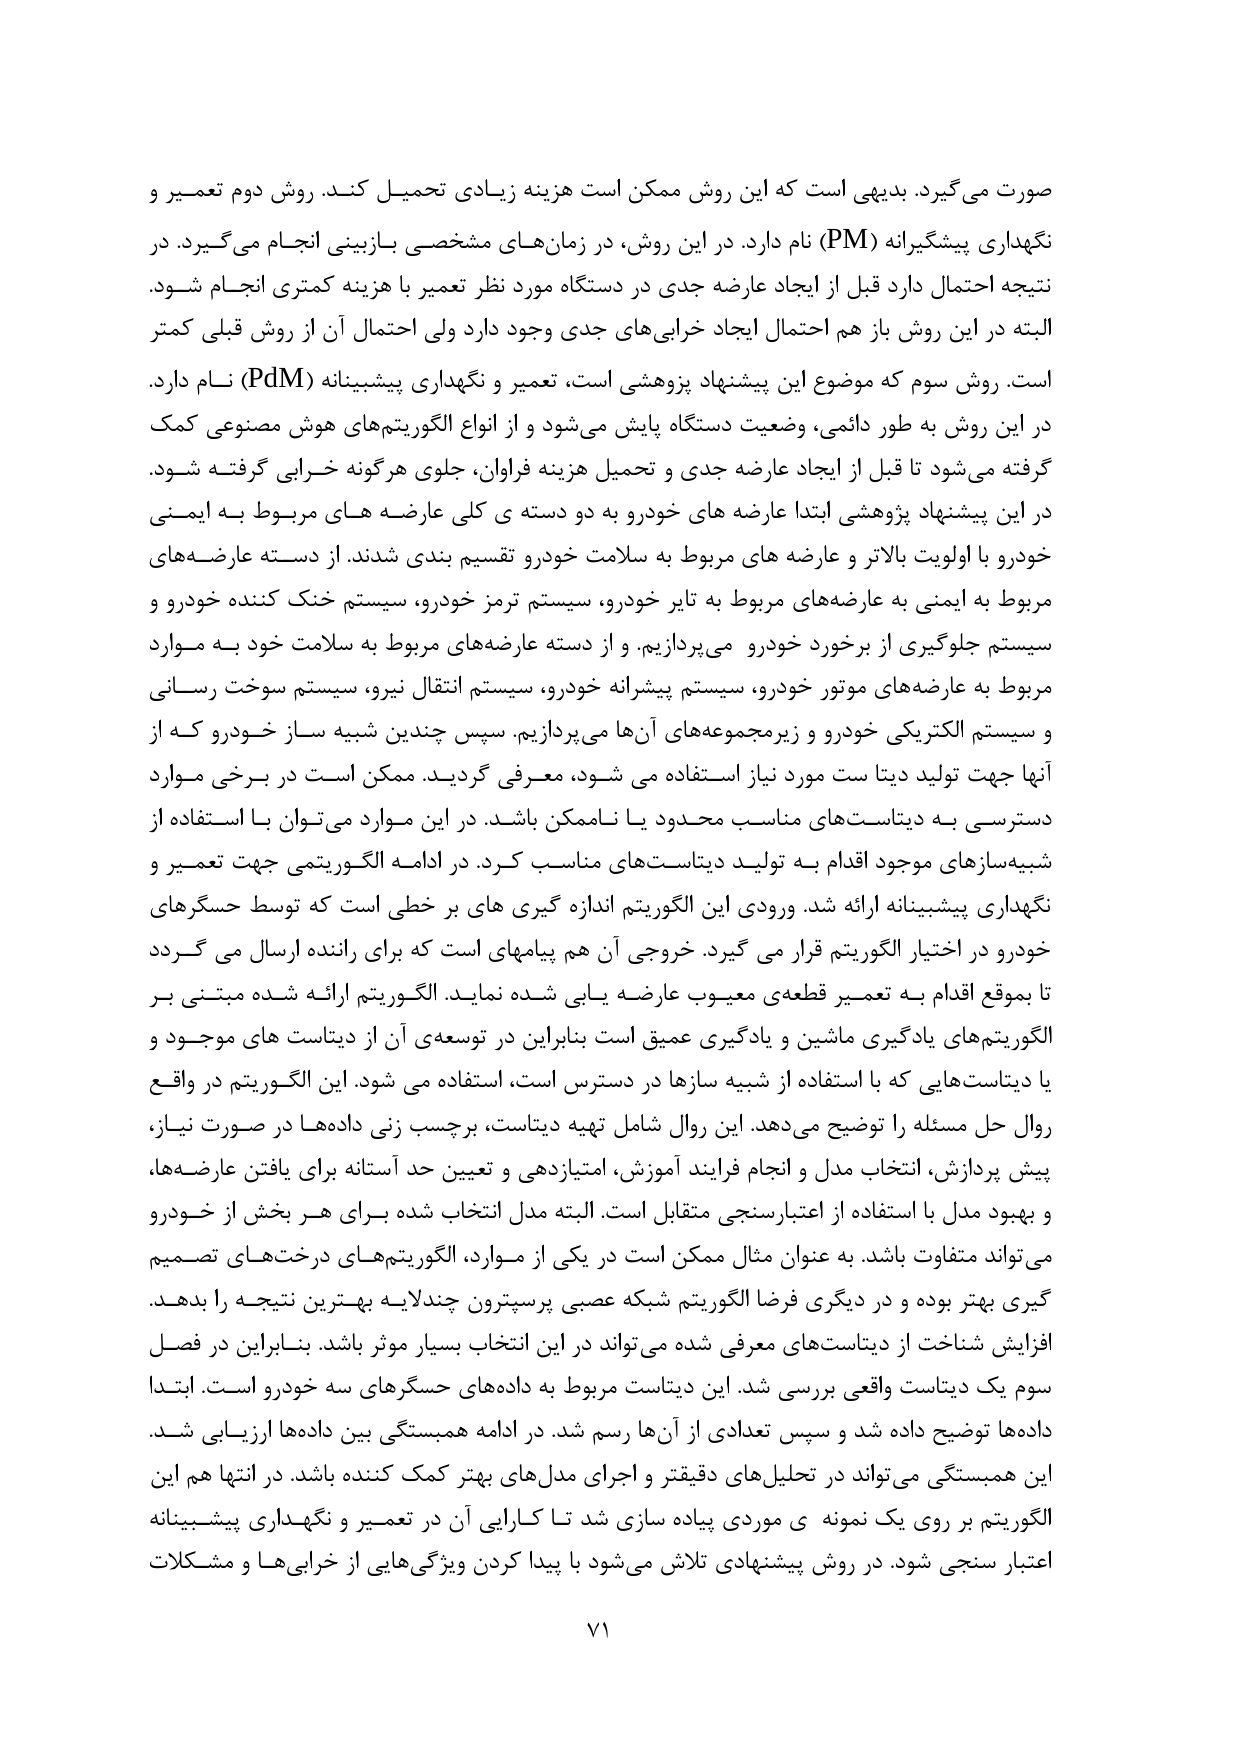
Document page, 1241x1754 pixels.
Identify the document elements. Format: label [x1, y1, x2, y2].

text [148, 177, 1051, 1579]
